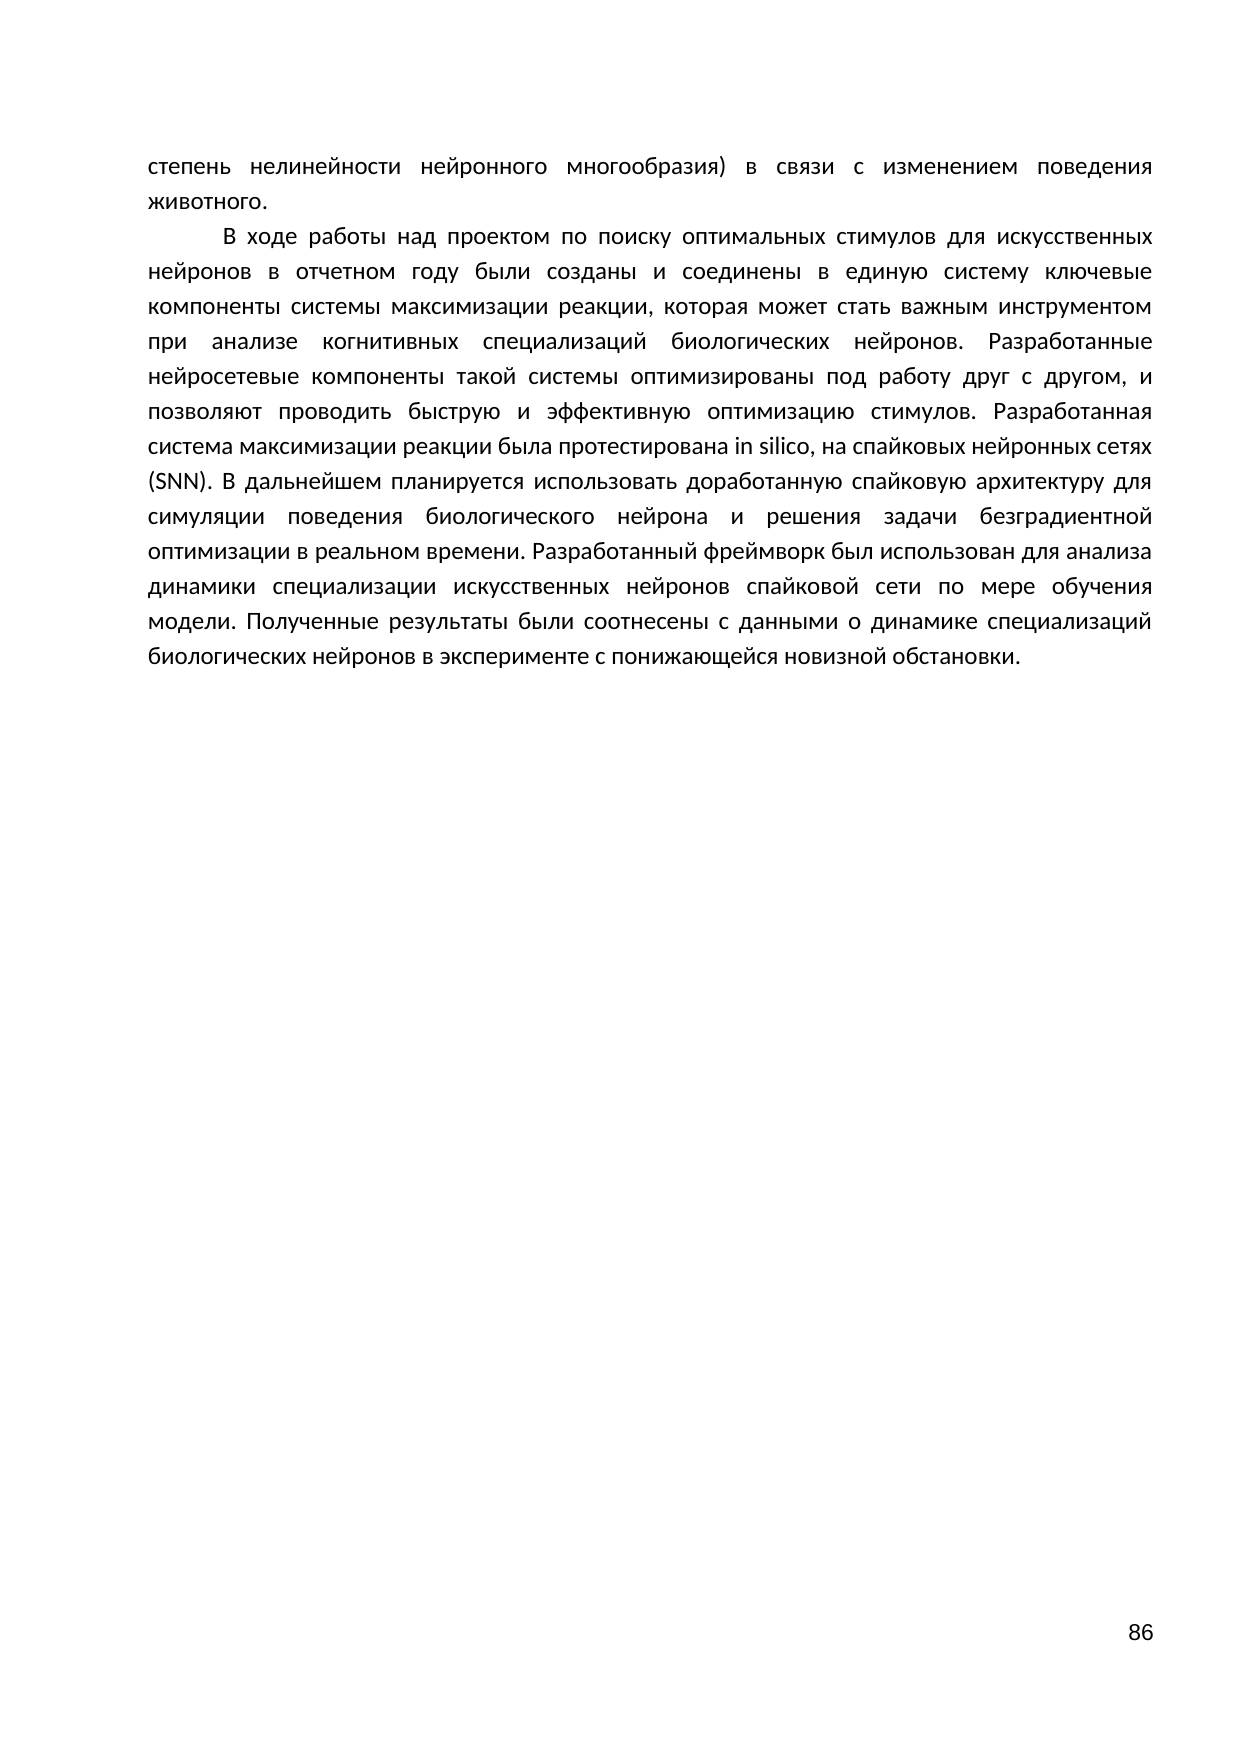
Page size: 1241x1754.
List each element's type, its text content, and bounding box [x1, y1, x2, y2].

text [148, 150, 1153, 216]
text В ходе работы над проектом по поиску оптимальных стимулов для искусственных нейронов в отчетном году были созданы и соединены в единую систему ключевые компоненты системы максимизации реакции, которая может стать важным инструментом при анализе когнитивных специализаций биологических нейронов. Разработанные нейросетевые компоненты такой системы оптимизированы под работу друг с другом, и позволяют проводить быструю и эффективную оптимизацию стимулов. Разработанная система максимизации реакции была протестирована in silico, на спайковых нейронных сетях (SNN). В дальнейшем планируется использовать доработанную спайковую архитектуру для симуляции поведения биологического нейрона и решения задачи безградиентной оптимизации в реальном времени. Разработанный фреймворк был использован для анализа динамики специализации искусственных нейронов спайковой сети по мере обучения модели. Полученные результаты были соотнесены с данными о динамике специализаций биологических нейронов в эксперименте с понижающейся новизной обстановки. [148, 220, 1153, 671]
